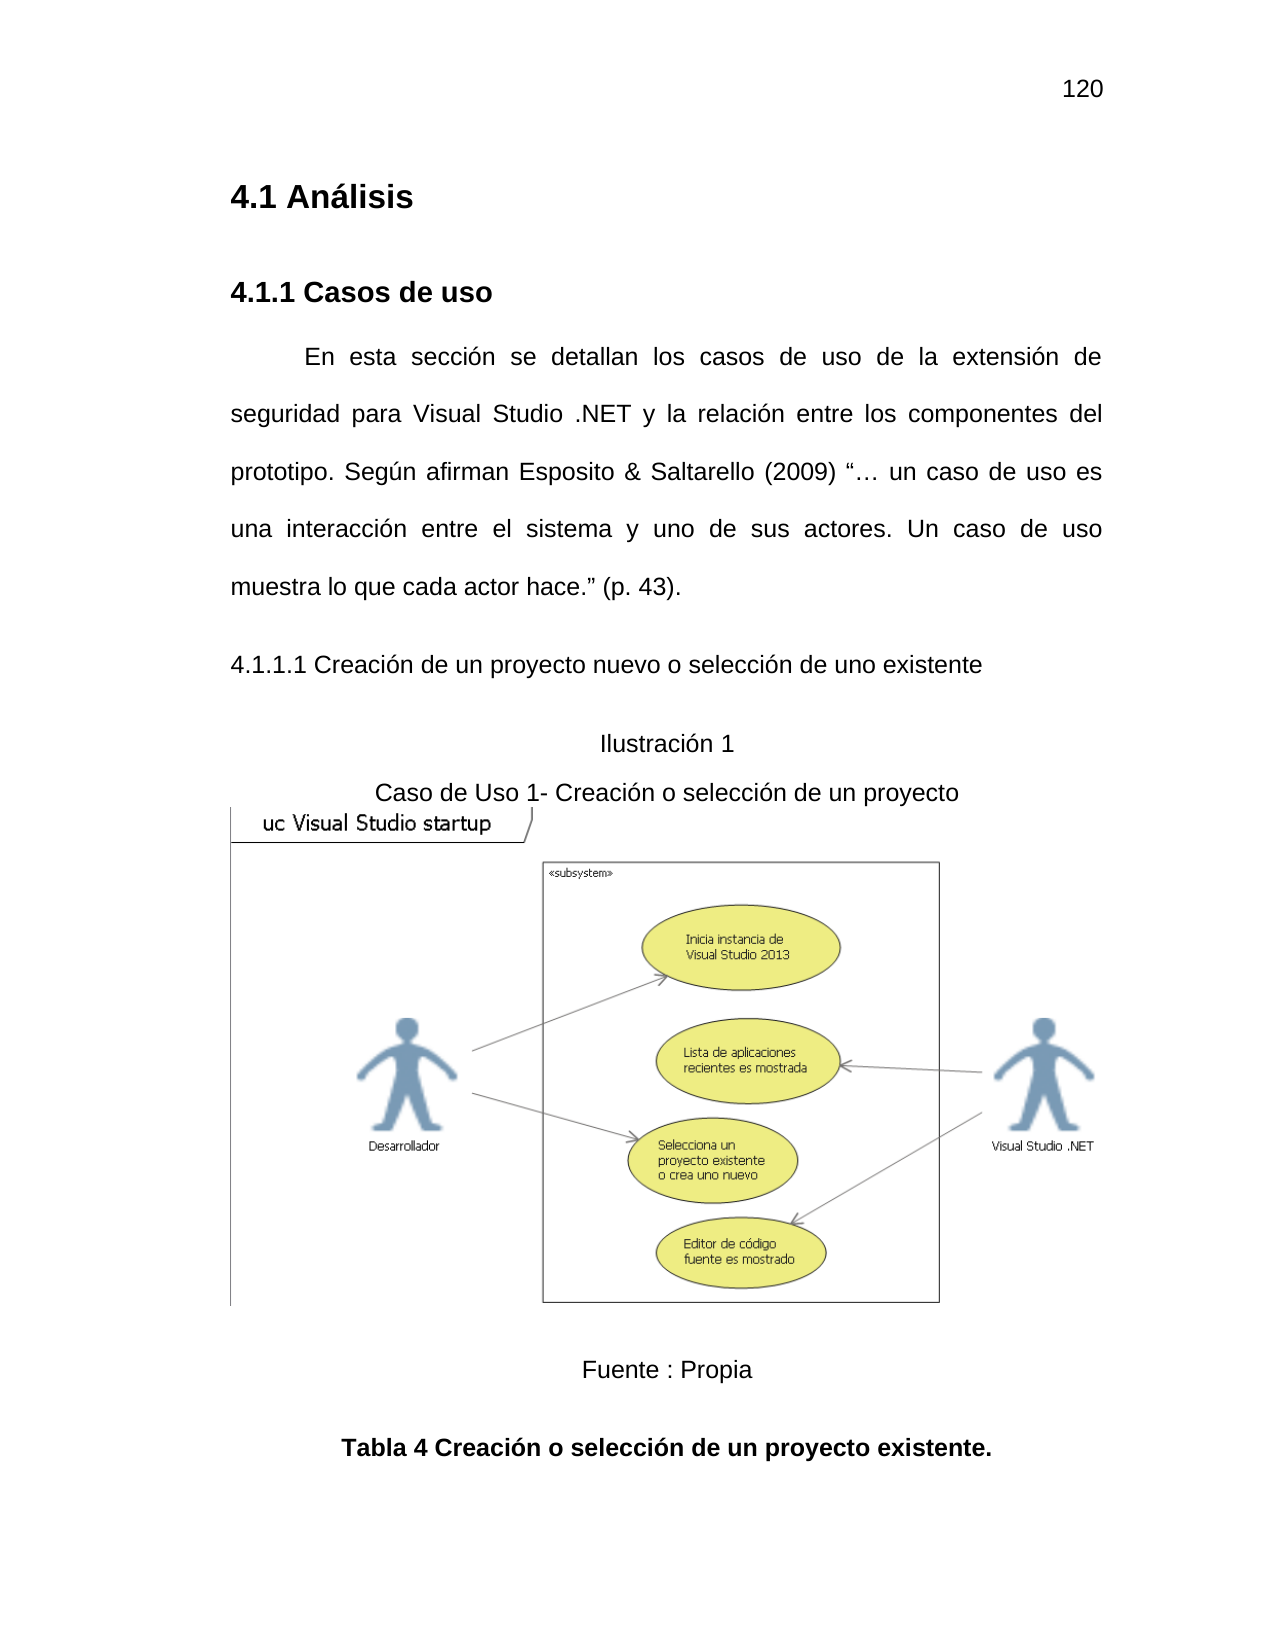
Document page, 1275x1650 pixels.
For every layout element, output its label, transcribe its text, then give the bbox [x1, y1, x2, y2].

picture [230, 807, 1104, 1306]
text En esta sección se detallan los casos de uso de la extensión de seguridad para Visual Studio .NET y la relación entre los componentes del prototipo. Según afirman Esposito & Saltarello (2009) “… un caso de uso es una interacción entre el sistema y uno de sus actores. Un caso de uso muestra lo que cada actor hace.” (p. 43). [230, 342, 1104, 601]
subtitle 4.1.1.1 Creación de un proyecto nuevo o selección de uno existente [230, 650, 1104, 679]
subtitle Fuente : Propia [230, 1355, 1104, 1383]
subtitle Tabla 4 Creación o selección de un proyecto existente. [230, 1433, 1104, 1462]
subtitle Caso de Uso 1- Creación o selección de un proyecto [230, 778, 1104, 807]
subtitle 4.1.1 Casos de uso [230, 275, 1104, 308]
subtitle Ilustración 1 [230, 729, 1104, 757]
subtitle 4.1 Análisis [230, 177, 1104, 216]
